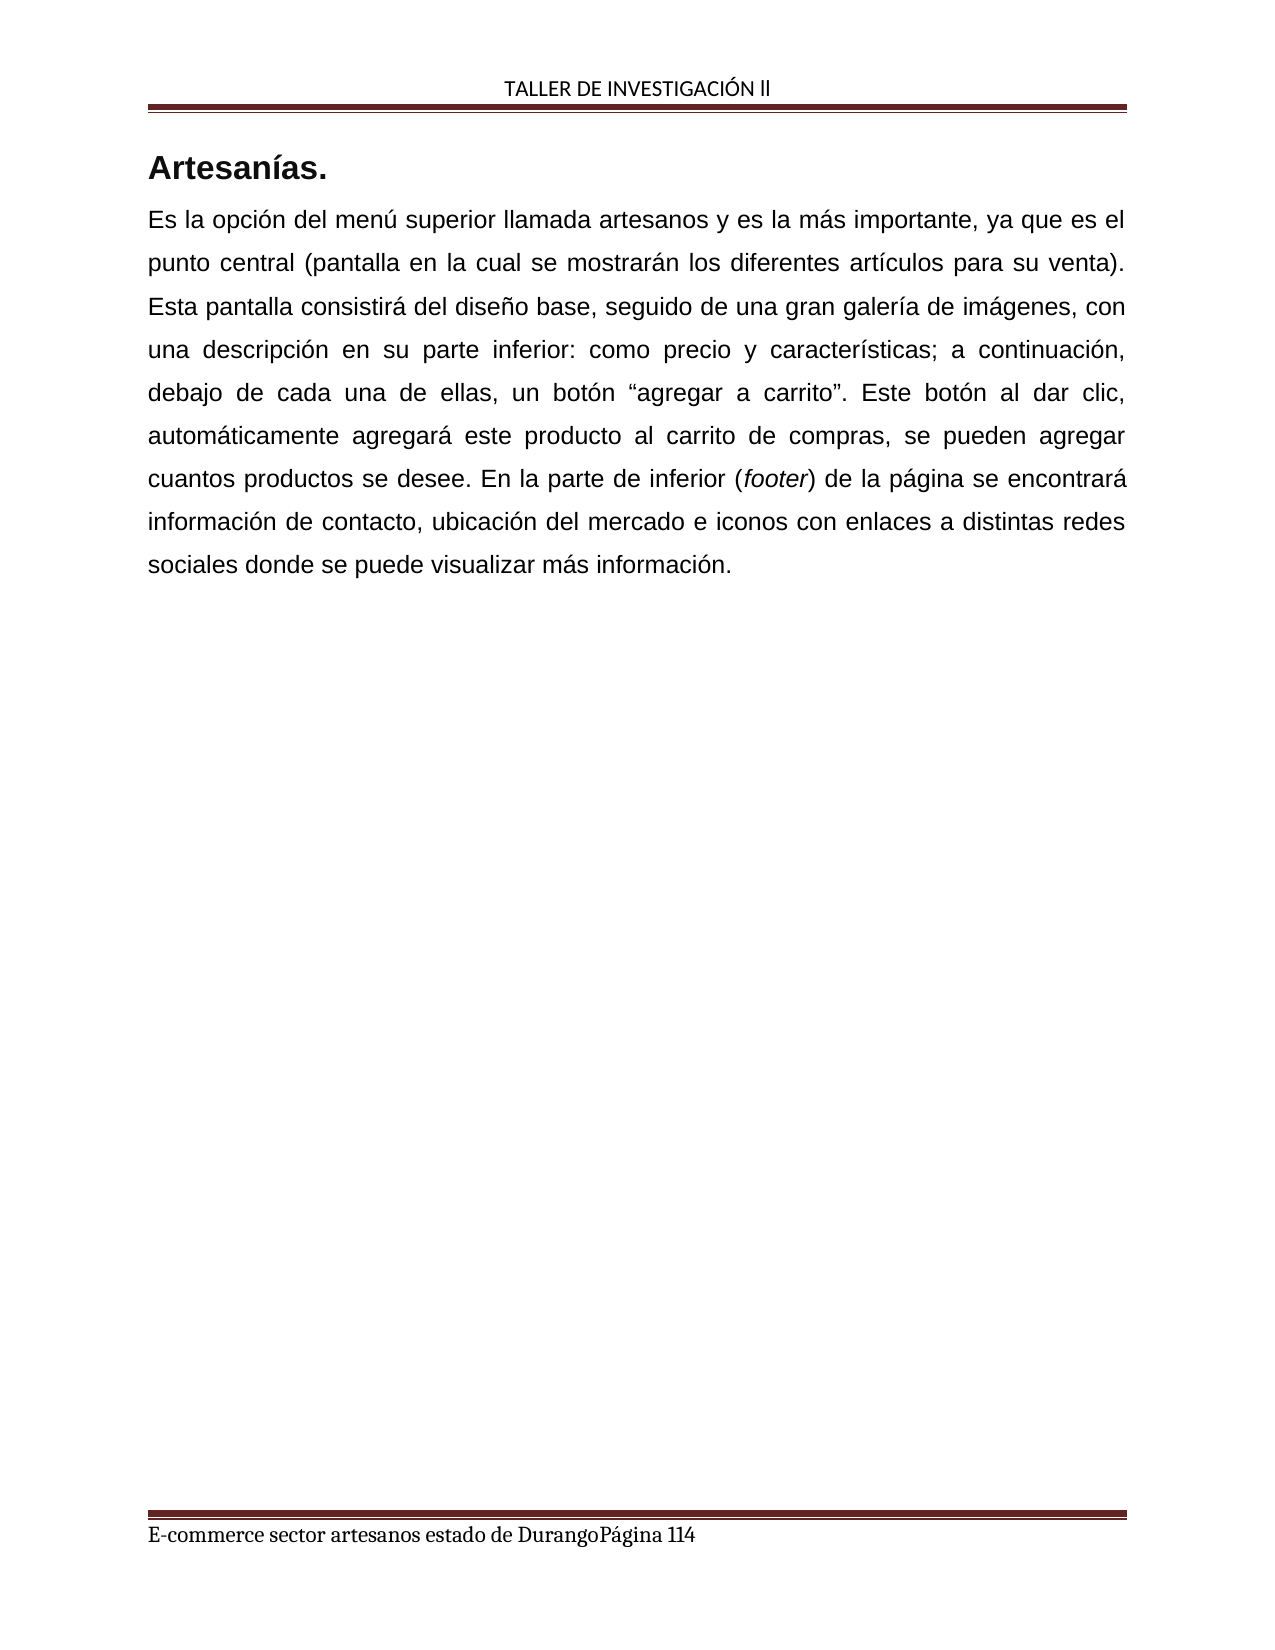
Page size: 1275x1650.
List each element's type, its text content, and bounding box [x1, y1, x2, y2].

subtitle Artesanías. [148, 148, 1127, 186]
text Es la opción del menú superior llamada artesanos y es la más importante, ya que es el punto central (pantalla en la cual se mostrarán los diferentes artículos para su venta). Esta pantalla consistirá del diseño base, seguido de una gran galería de imágenes, con una descripción en su parte inferior: como precio y características; a continuación, debajo de cada una de ellas, un botón “agregar a carrito”. Este botón al dar clic, automáticamente agregará este producto al carrito de compras, se pueden agregar cuantos productos se desee. En la parte de inferior (footer) de la página se encontrará información de contacto, ubicación del mercado e iconos con enlaces a distintas redes sociales donde se puede visualizar más información. [148, 205, 1127, 579]
